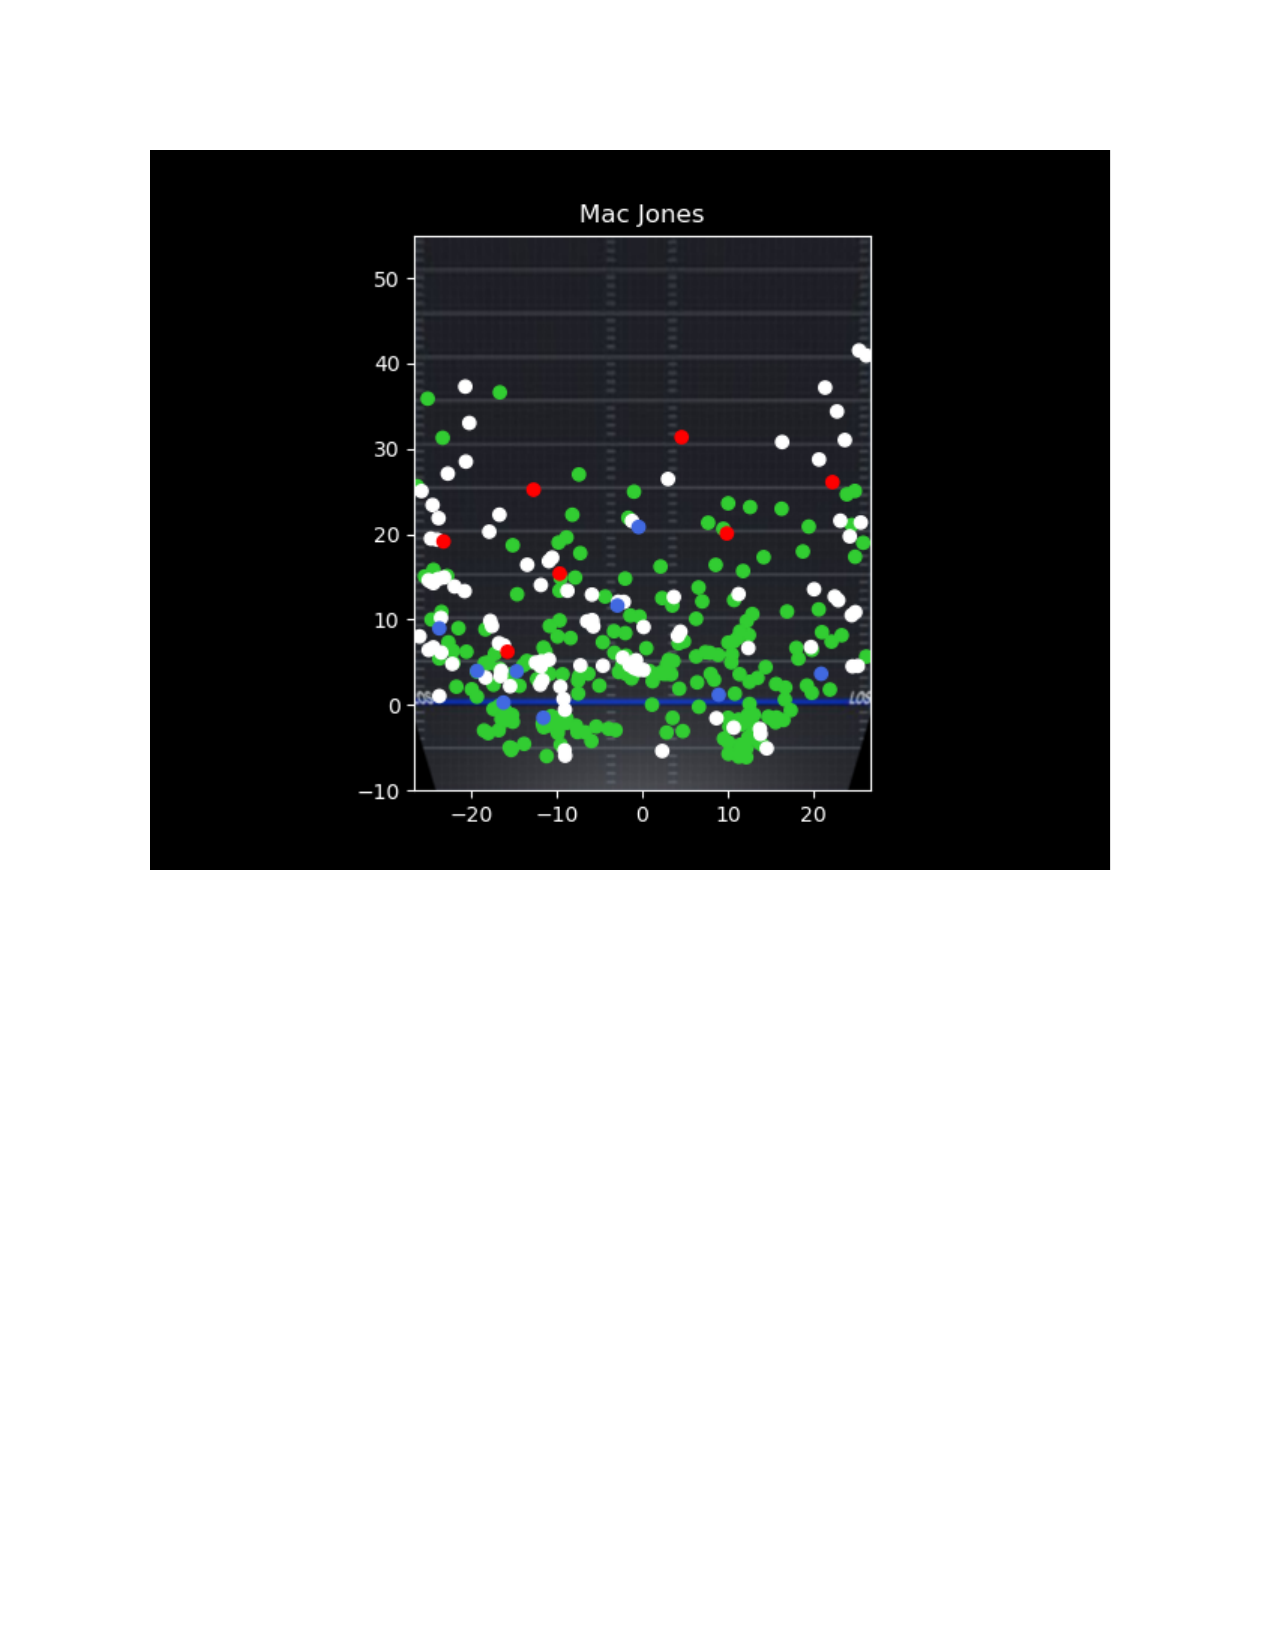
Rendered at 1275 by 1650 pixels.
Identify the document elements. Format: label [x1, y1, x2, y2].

picture [150, 150, 1110, 870]
